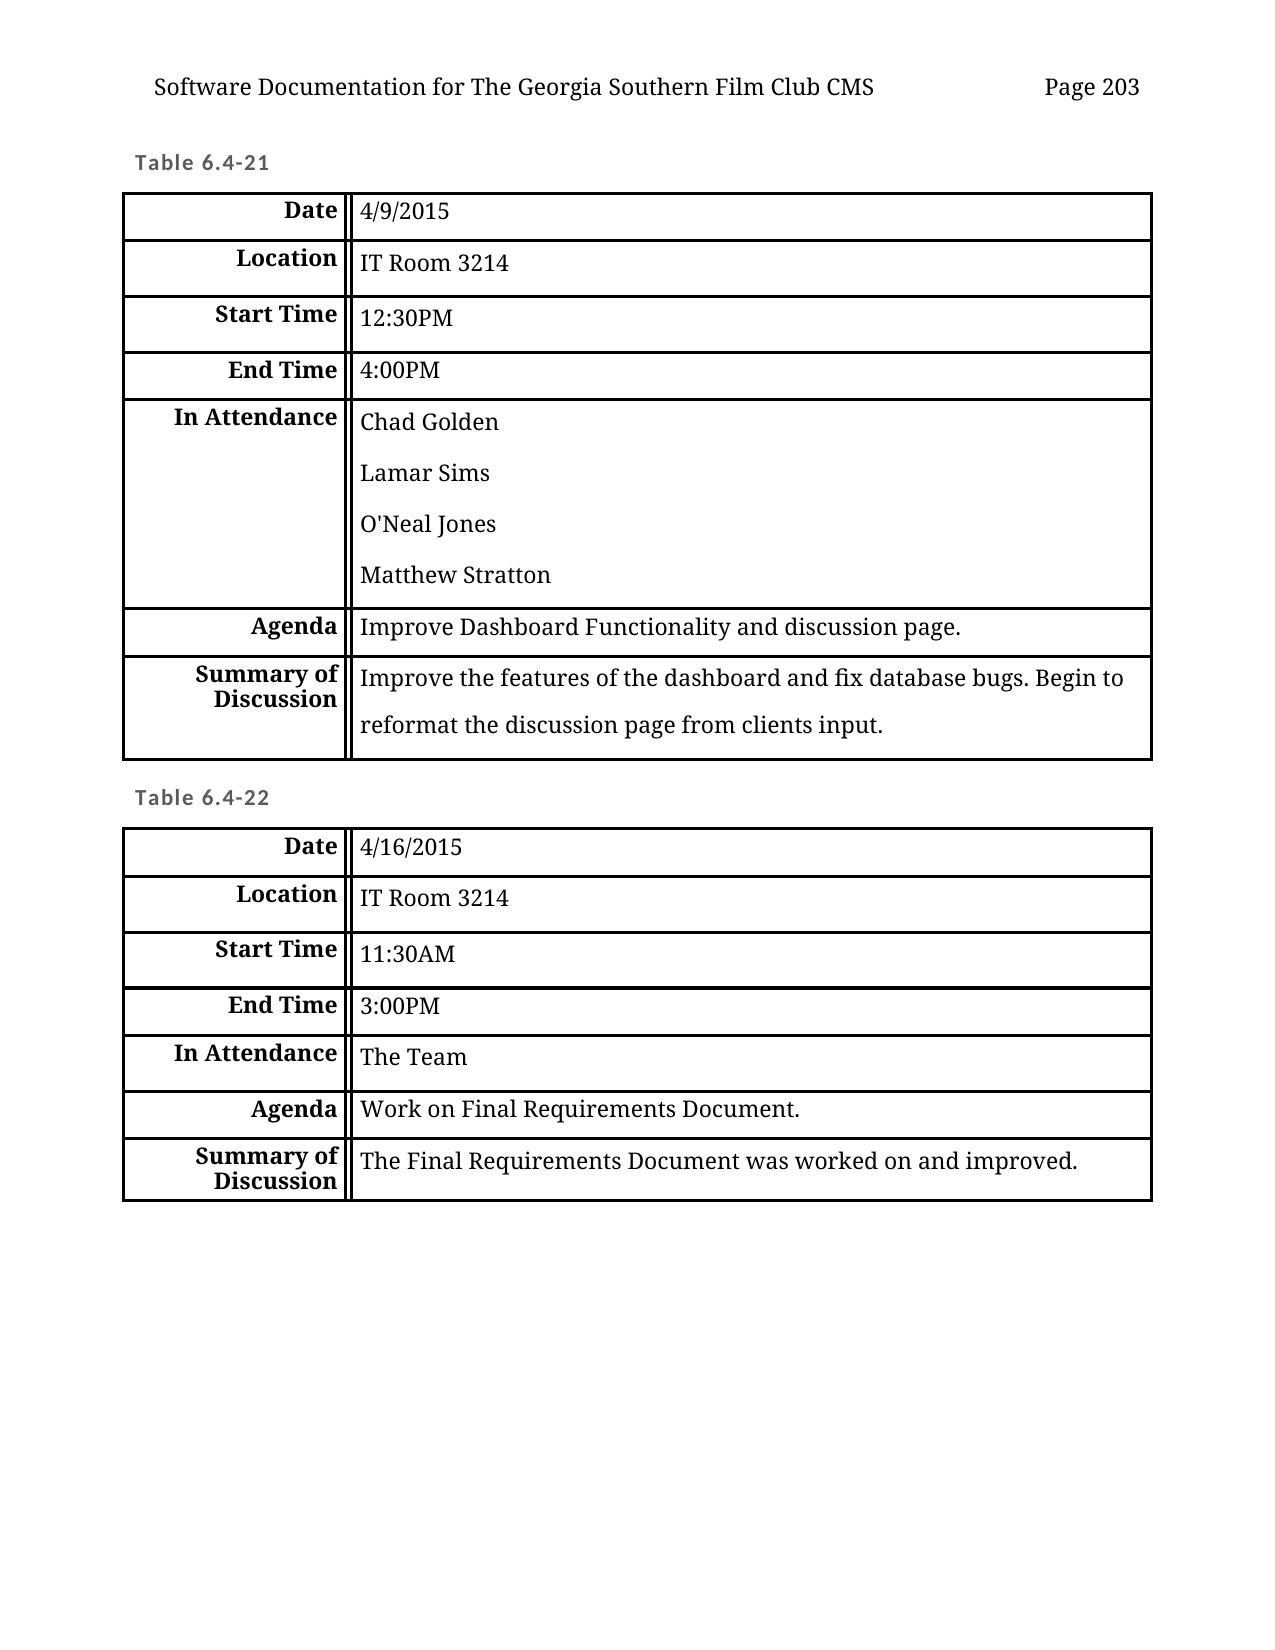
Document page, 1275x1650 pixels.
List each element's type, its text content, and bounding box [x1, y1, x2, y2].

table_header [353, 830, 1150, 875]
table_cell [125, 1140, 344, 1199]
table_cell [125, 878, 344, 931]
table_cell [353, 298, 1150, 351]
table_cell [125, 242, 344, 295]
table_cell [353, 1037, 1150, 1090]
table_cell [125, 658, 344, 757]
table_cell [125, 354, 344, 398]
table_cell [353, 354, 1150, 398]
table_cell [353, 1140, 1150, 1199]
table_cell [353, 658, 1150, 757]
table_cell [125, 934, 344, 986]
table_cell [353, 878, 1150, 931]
subtitle Table 6.4-21 [135, 150, 1140, 175]
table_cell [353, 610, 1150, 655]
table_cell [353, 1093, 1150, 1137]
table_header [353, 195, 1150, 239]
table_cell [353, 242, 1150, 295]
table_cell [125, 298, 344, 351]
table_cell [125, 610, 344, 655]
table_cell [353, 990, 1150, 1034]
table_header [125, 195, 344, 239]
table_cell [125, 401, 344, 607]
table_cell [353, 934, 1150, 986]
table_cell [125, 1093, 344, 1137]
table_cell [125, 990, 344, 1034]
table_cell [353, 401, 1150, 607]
subtitle Table 6.4-22 [135, 786, 1140, 811]
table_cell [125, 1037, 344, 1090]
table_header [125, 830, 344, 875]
